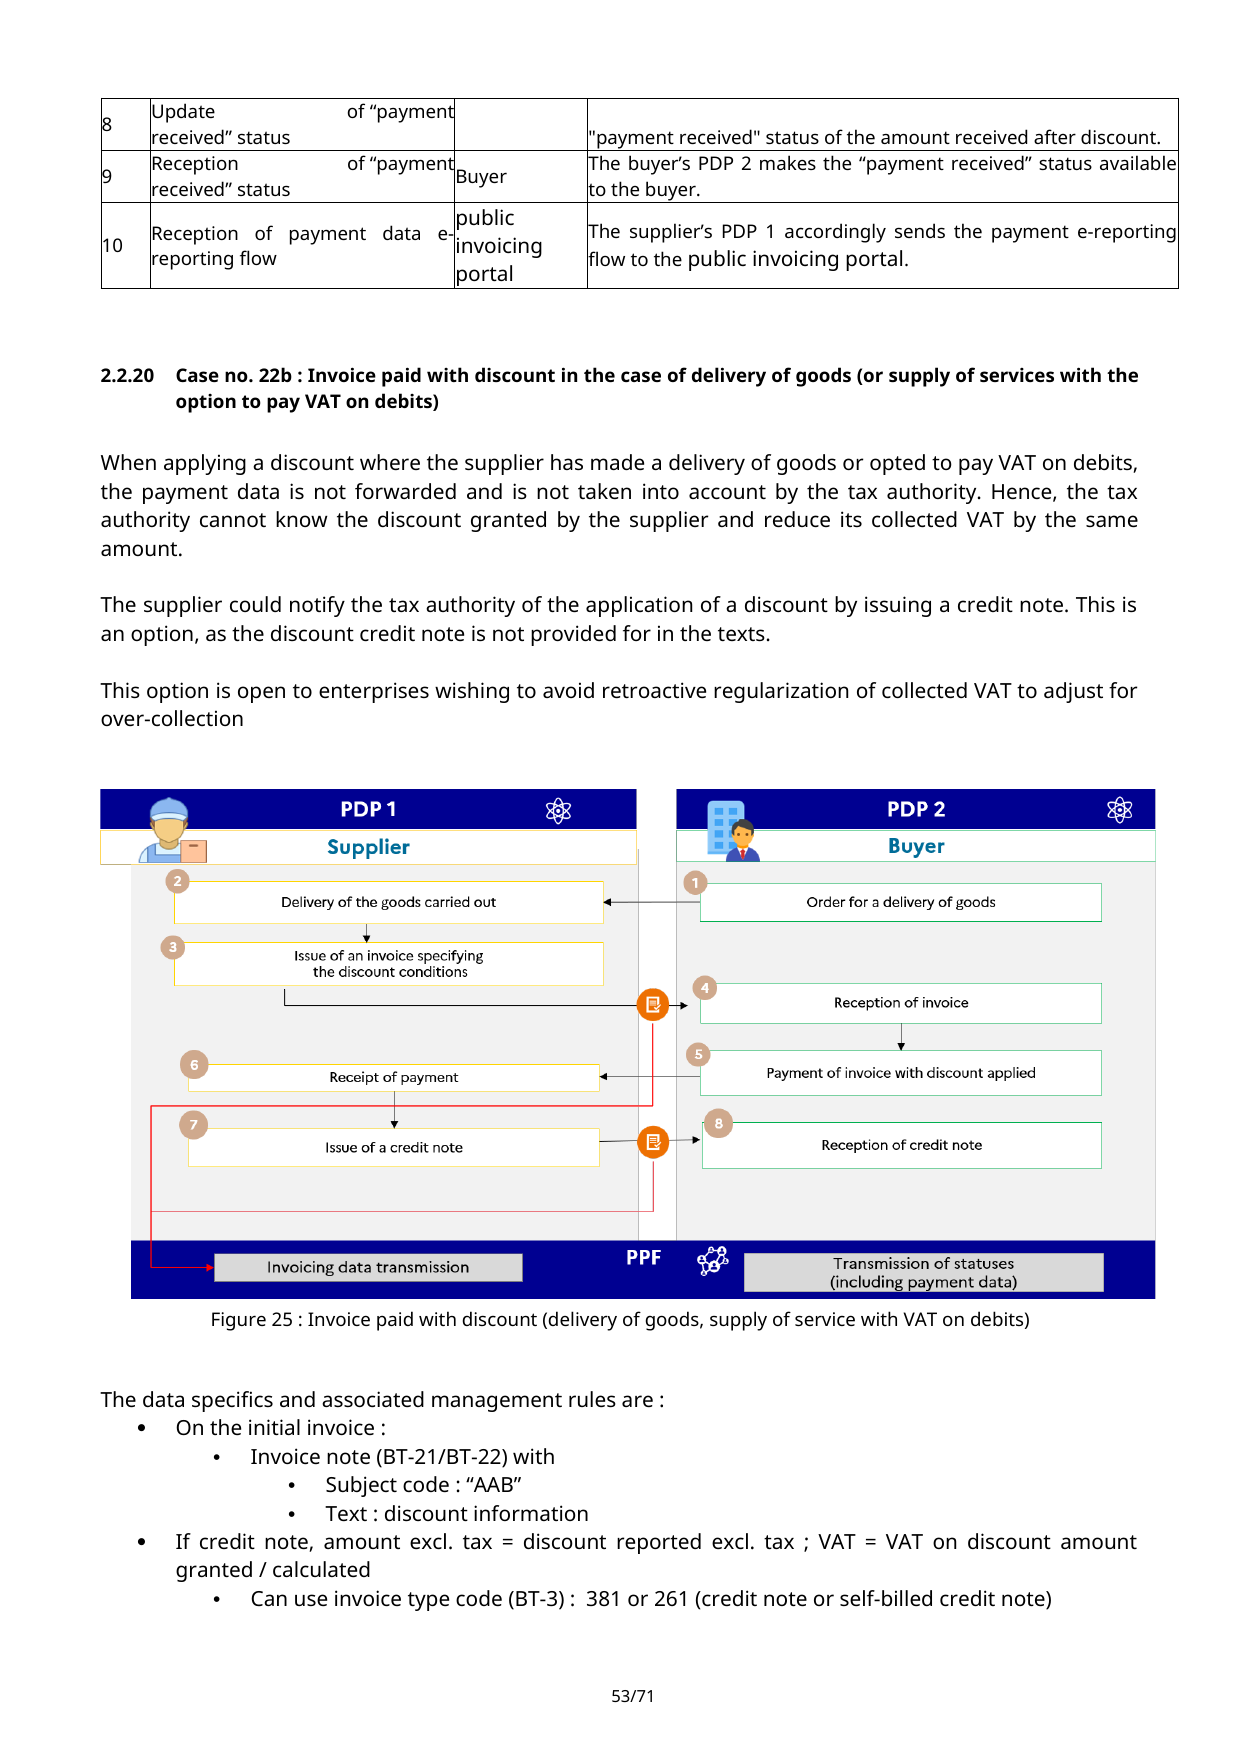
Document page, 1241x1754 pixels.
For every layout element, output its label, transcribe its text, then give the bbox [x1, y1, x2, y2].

picture [100, 789, 1156, 1300]
list Subject code : “AAB” [288, 1470, 1140, 1499]
list Figure 25 : Invoice paid with discount (delivery of goods, supply of service with VAT on debits) [100, 1306, 1140, 1331]
table_cell Reception of “payment received” status [151, 151, 454, 202]
text This option is open to enterprises wishing to avoid retroactive regularization of collected VAT to adjust for over-collection [100, 676, 1140, 733]
table_cell The buyer’s PDP 2 makes the “payment received” status available to the buyer. [588, 151, 1178, 202]
text The data specifics and associated management rules are : [100, 1385, 1140, 1413]
table_cell Buyer [455, 151, 587, 202]
list If credit note, amount excl. tax = discount reported excl. tax ; VAT = VAT on discount amount granted / calculated [138, 1527, 1140, 1584]
text The supplier could notify the tax authority of the application of a discount by issuing a credit note. This is an option, as the discount credit note is not provided for in the texts. [100, 591, 1140, 647]
table_cell 10 [102, 203, 150, 288]
table_cell Update of “payment received” status [151, 99, 454, 149]
list On the initial invoice : [138, 1413, 1140, 1442]
table_cell Reception of payment data e-reporting flow [151, 203, 454, 288]
subtitle Case no. 22b : Invoice paid with discount in the case of delivery of goods (or supply of services with the option to pay VAT on debits) [100, 363, 1140, 414]
table_cell public invoicing portal [455, 203, 587, 288]
list Text : discount information [288, 1499, 1140, 1527]
list Can use invoice type code (BT-3) : 381 or 261 (credit note or self-billed credit note) [213, 1584, 1140, 1612]
table_cell The supplier’s PDP 1 accordingly sends the payment e-reporting flow to the public invoicing portal. [588, 203, 1178, 288]
table_cell 8 [102, 99, 150, 149]
list Invoice note (BT-21/BT-22) with [213, 1442, 1140, 1470]
table_cell 9 [102, 151, 150, 202]
text When applying a discount where the supplier has made a delivery of goods or opted to pay VAT on debits, the payment data is not forwarded and is not taken into account by the tax authority. Hence, the tax authority cannot know the discount granted by the supplier and reduce its collected VAT by the same amount. [100, 448, 1140, 562]
